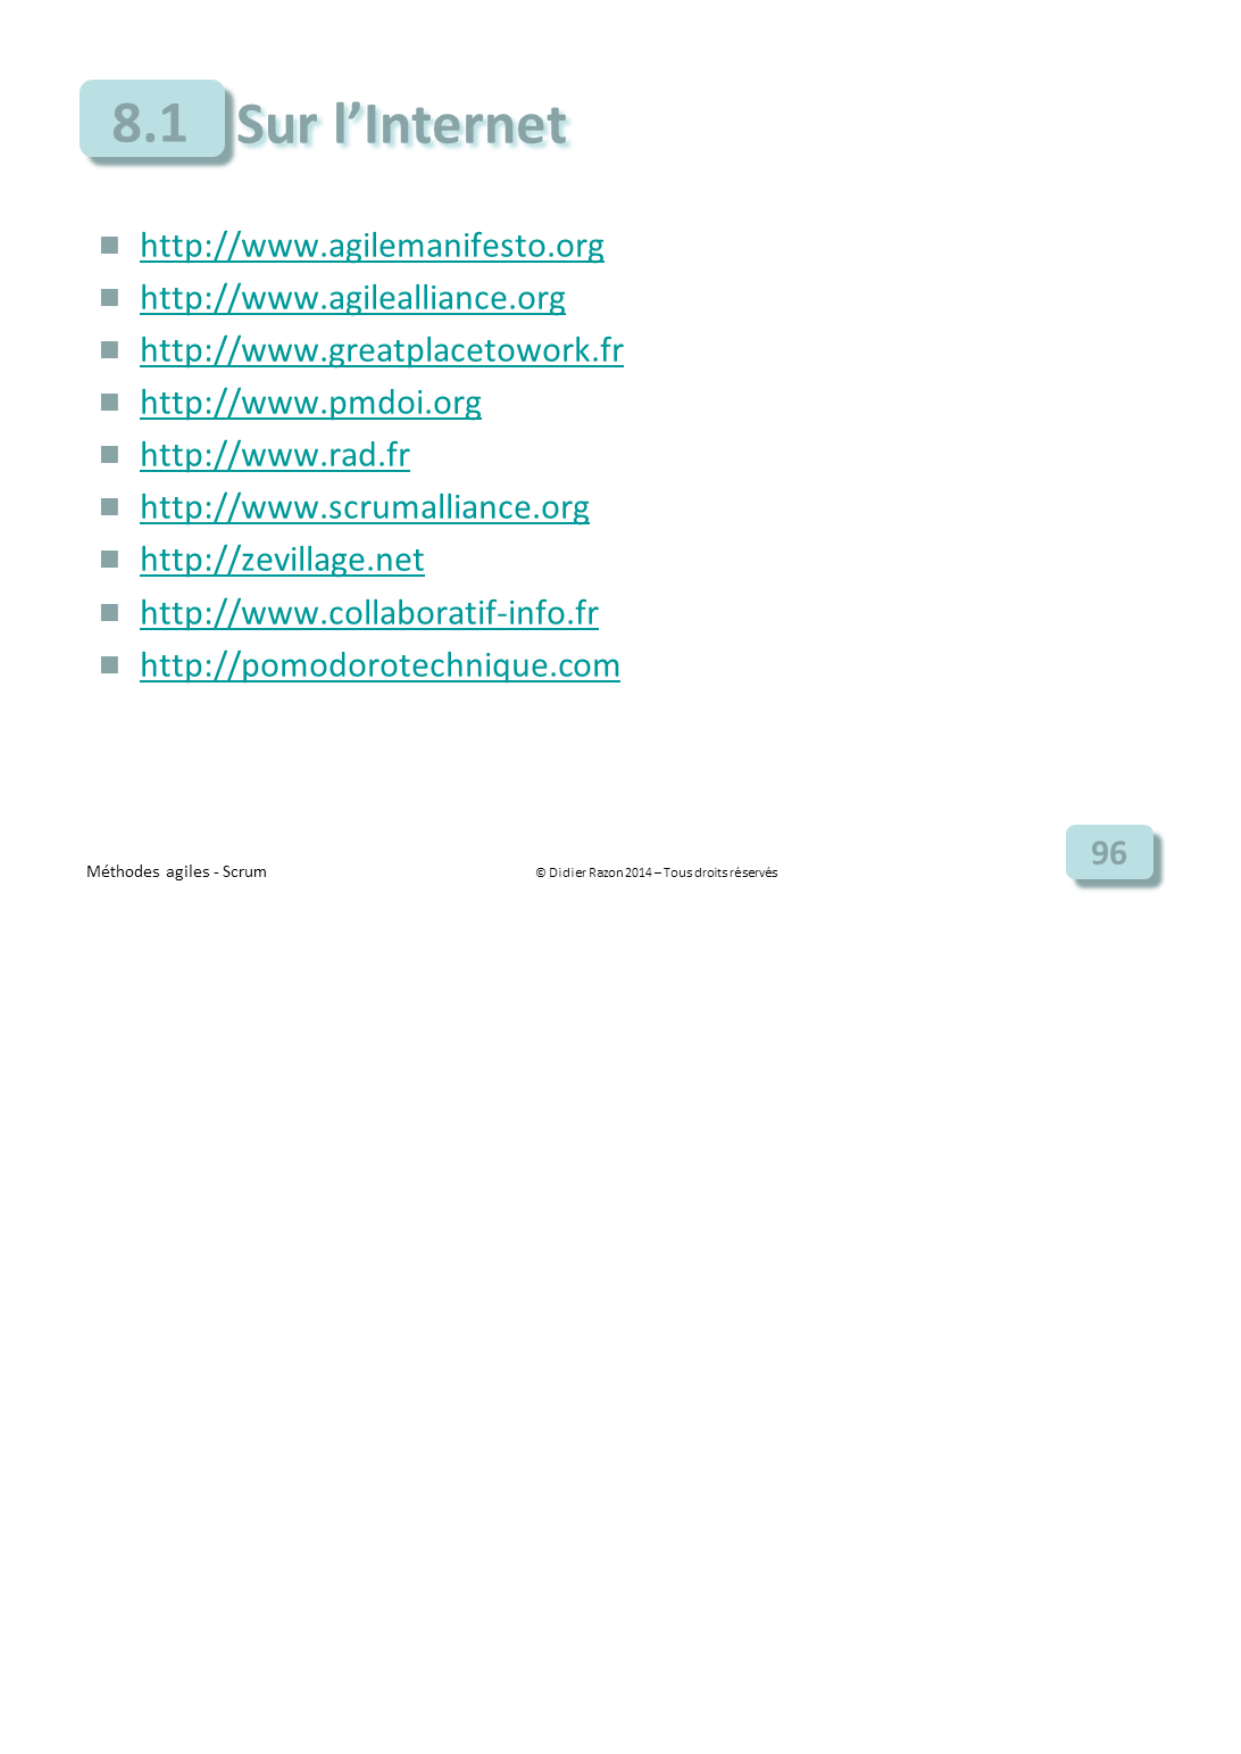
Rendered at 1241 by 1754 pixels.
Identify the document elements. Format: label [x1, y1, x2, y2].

picture [75, 75, 1166, 893]
